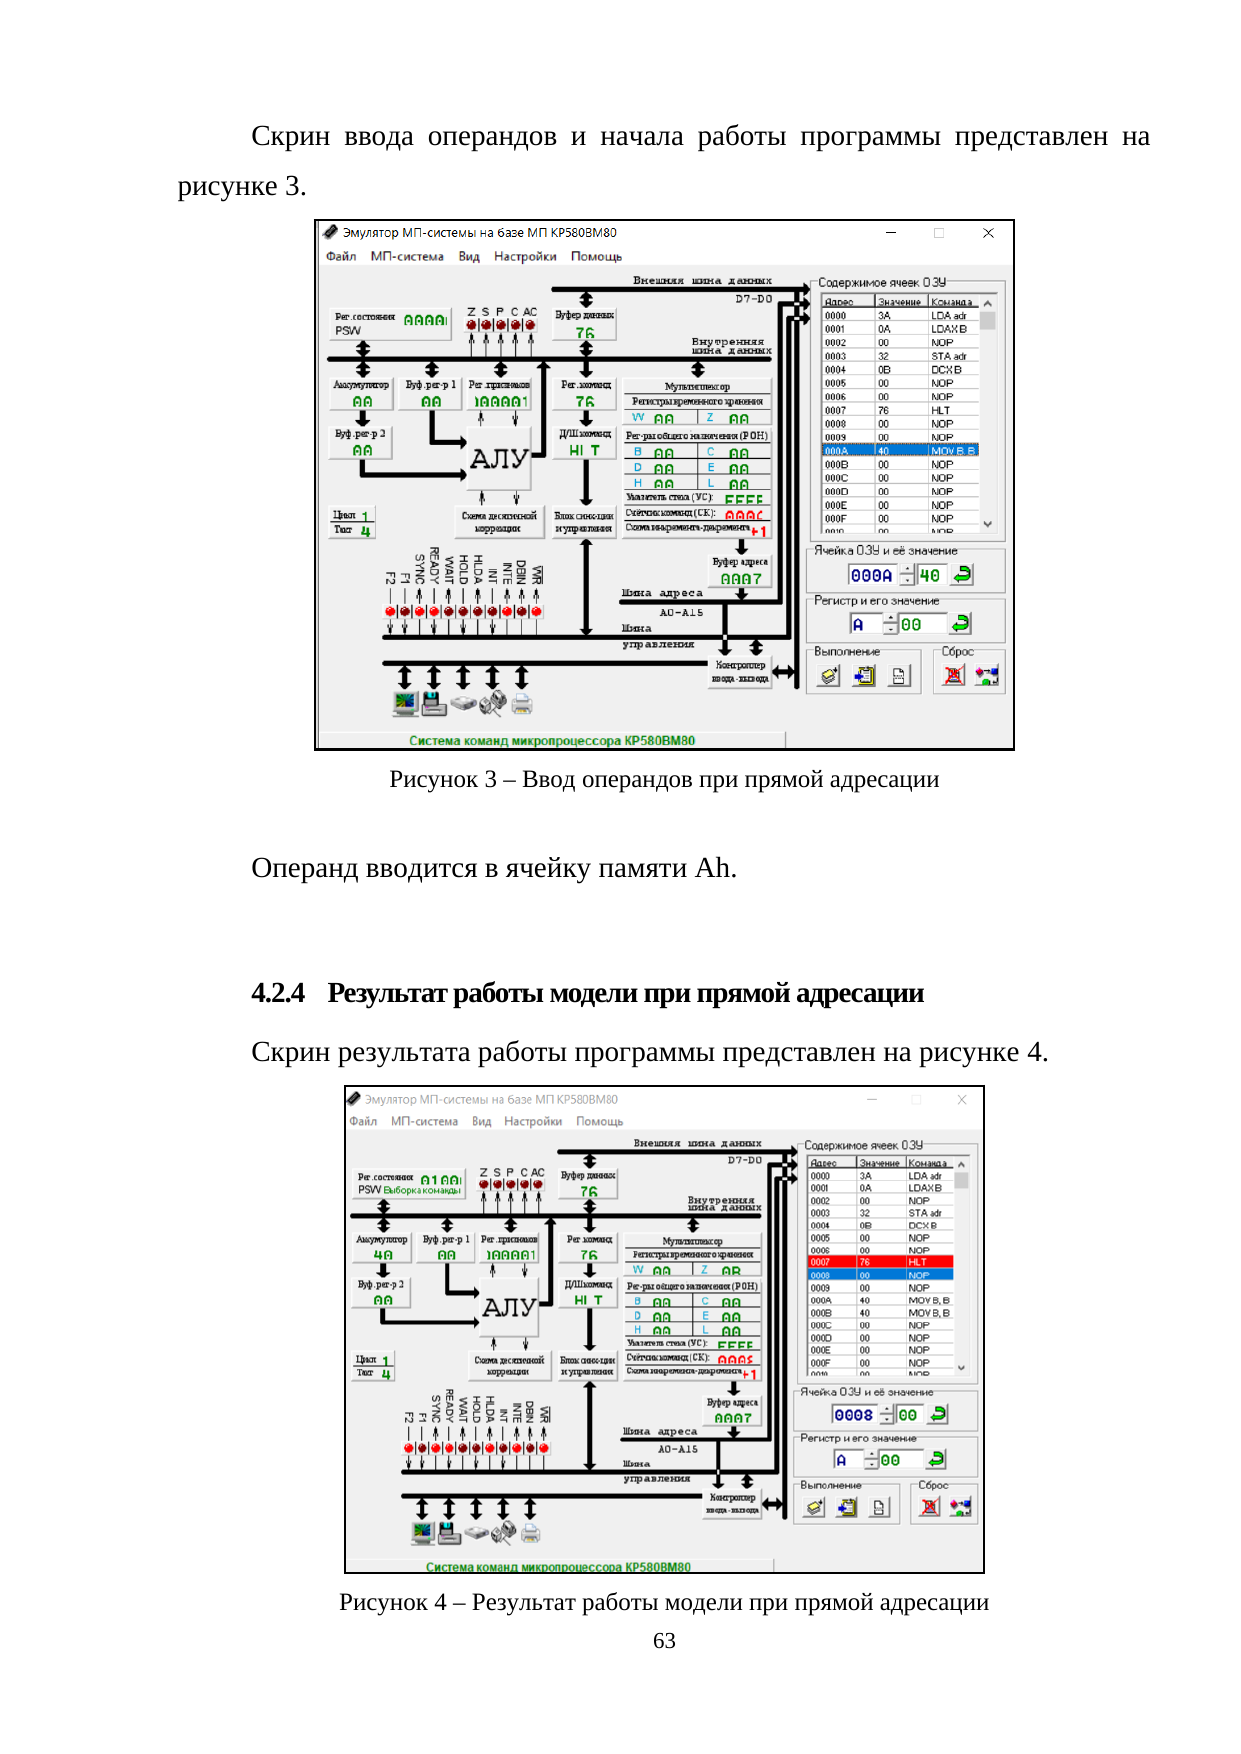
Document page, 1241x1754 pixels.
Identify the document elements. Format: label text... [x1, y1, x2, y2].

picture [316, 221, 1013, 748]
text Операнд вводится в ячейку памяти Ah. [177, 850, 1152, 883]
text Скрин результата работы программы представлен на рисунке 4. [177, 1034, 1152, 1068]
title 4.2.4 Результат работы модели при прямой адресации [177, 976, 1152, 1009]
text Скрин ввода операндов и начала работы программы представлен на рисунке 3. [177, 118, 1152, 202]
text Рисунок 4 – Результат работы модели при прямой адресации [177, 1587, 1152, 1616]
text Рисунок 3 – Ввод операндов при прямой адресации [177, 764, 1152, 792]
picture [346, 1087, 983, 1572]
